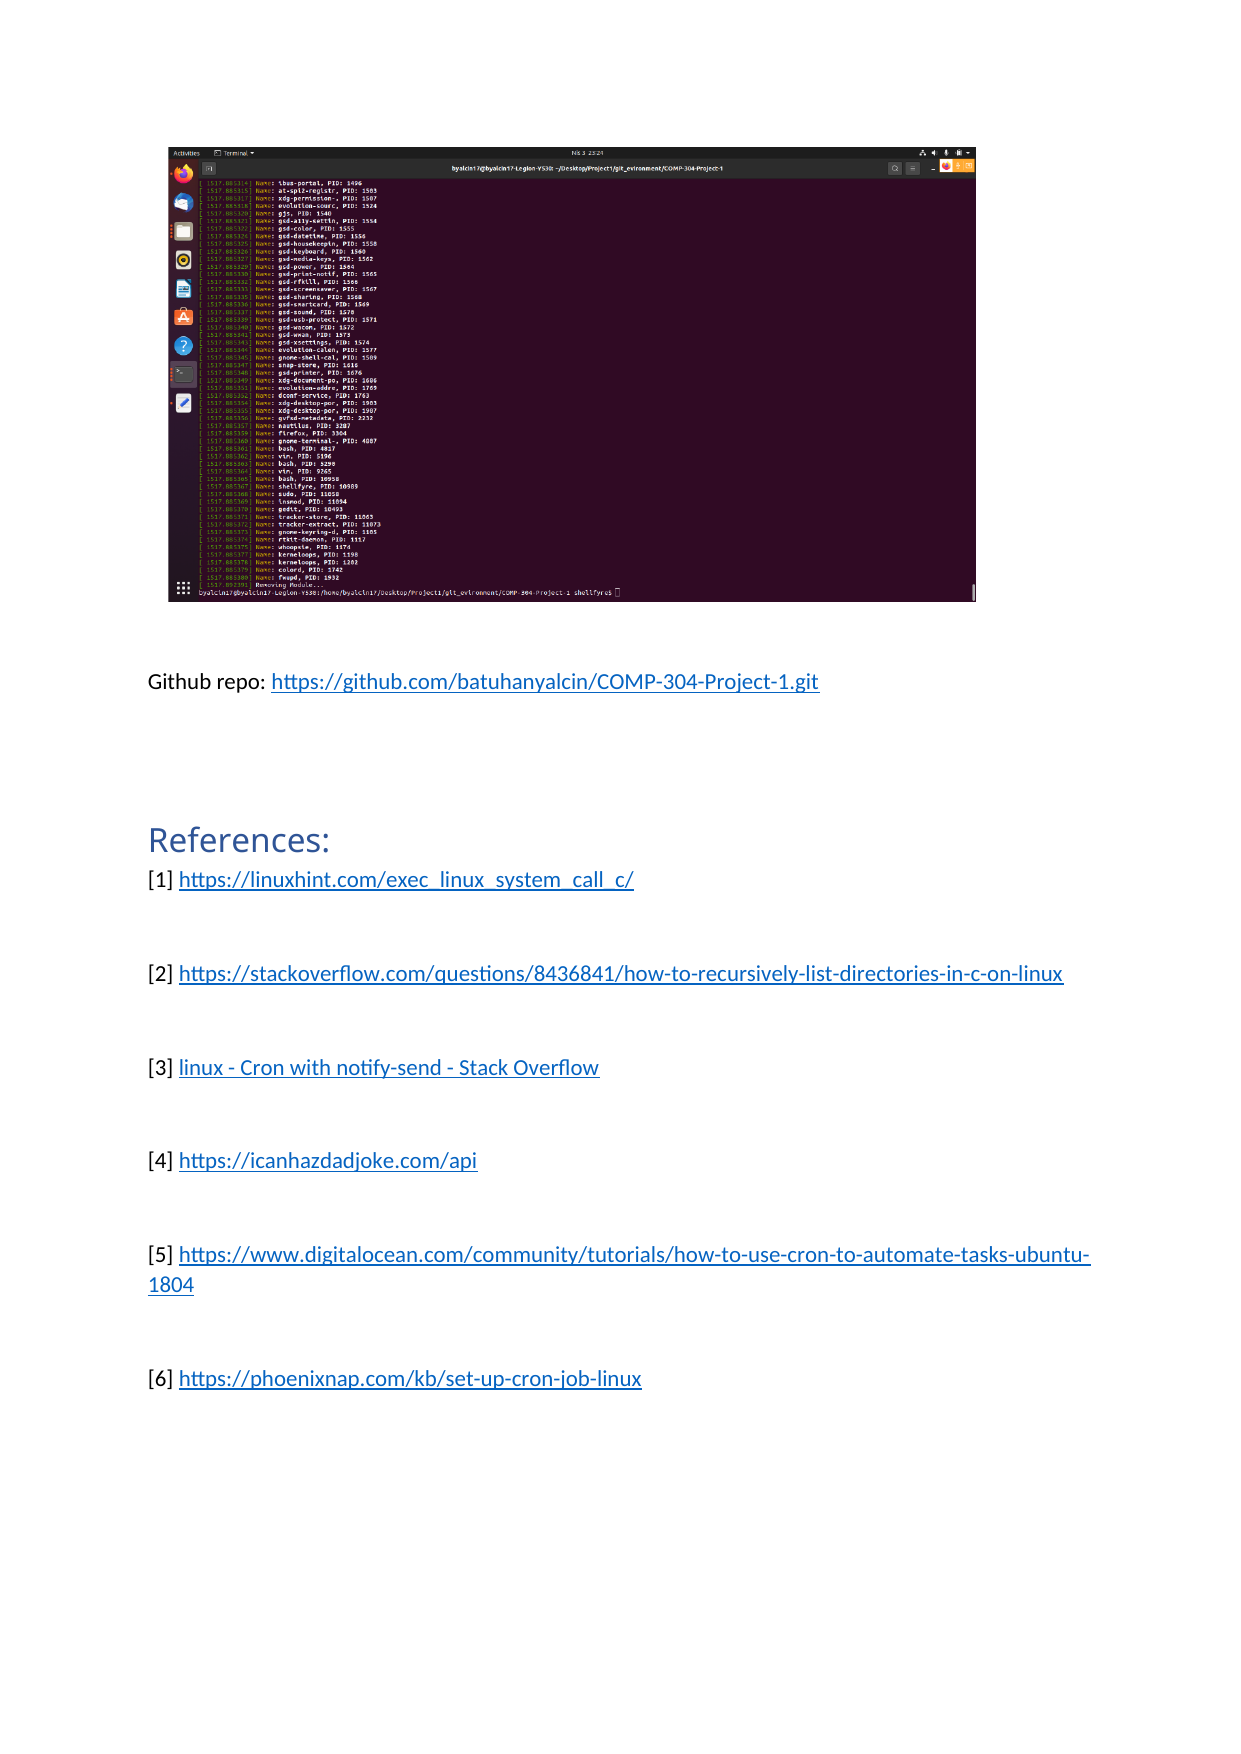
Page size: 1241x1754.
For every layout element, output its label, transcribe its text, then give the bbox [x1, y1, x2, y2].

text Github repo: https://github.com/batuhanyalcin/COMP-304-Project-1.git [148, 667, 1093, 696]
text [3] linux - Cron with notify-send - Stack Overflow [148, 1053, 1093, 1081]
text [4] https://icanhazdadjoke.com/api [148, 1147, 1093, 1175]
text [5] https://www.digitalocean.com/community/tutorials/how-to-use-cron-to-automate-tasks-ubuntu-1804 [148, 1240, 1093, 1299]
text [6] https://phoenixnap.com/kb/set-up-cron-job-linux [148, 1364, 1093, 1392]
text [2] https://stackoverflow.com/questions/8436841/how-to-recursively-list-directories-in-c-on-linux [148, 959, 1093, 987]
text [1] https://linuxhint.com/exec_linux_system_call_c/ [148, 865, 1093, 893]
subtitle References: [148, 816, 1093, 862]
picture [168, 147, 976, 602]
